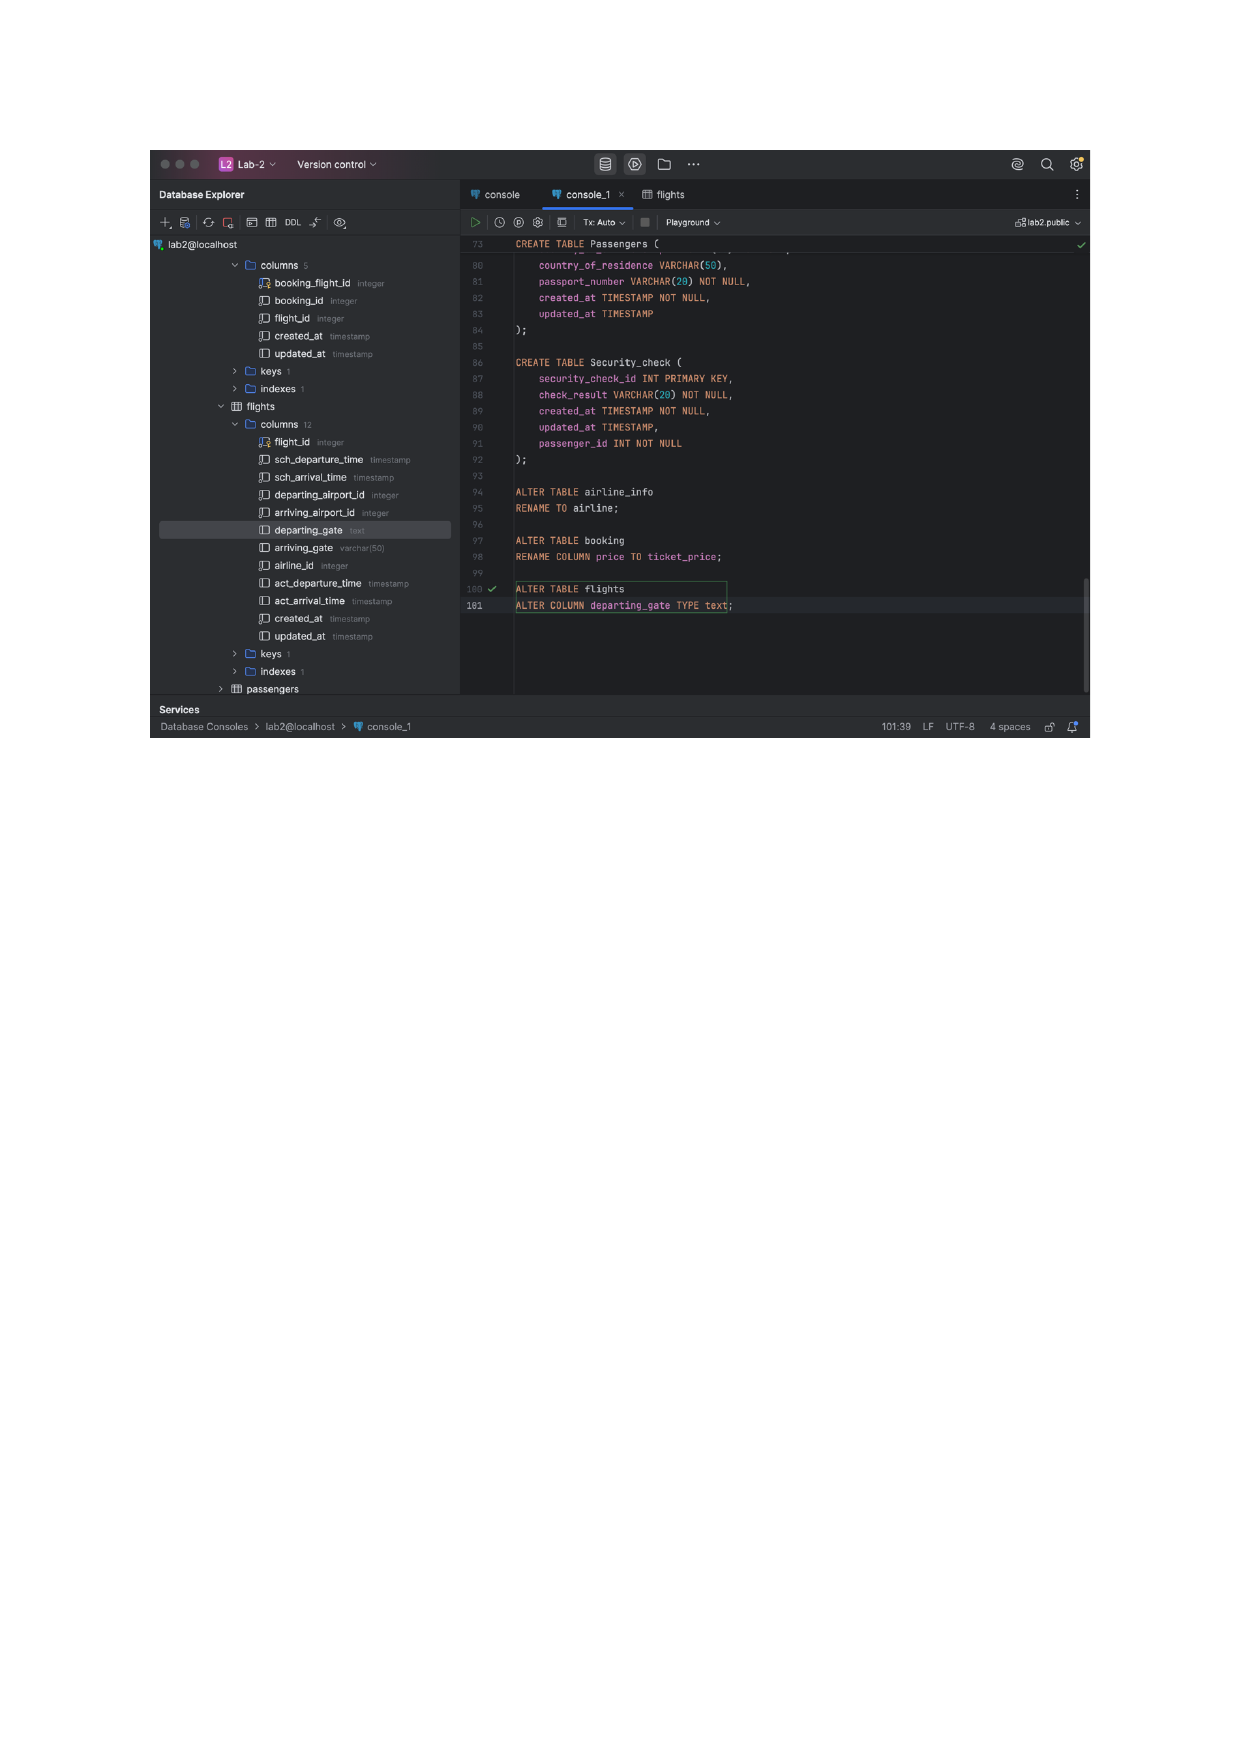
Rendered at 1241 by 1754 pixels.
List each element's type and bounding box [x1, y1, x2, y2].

picture [150, 150, 1091, 738]
